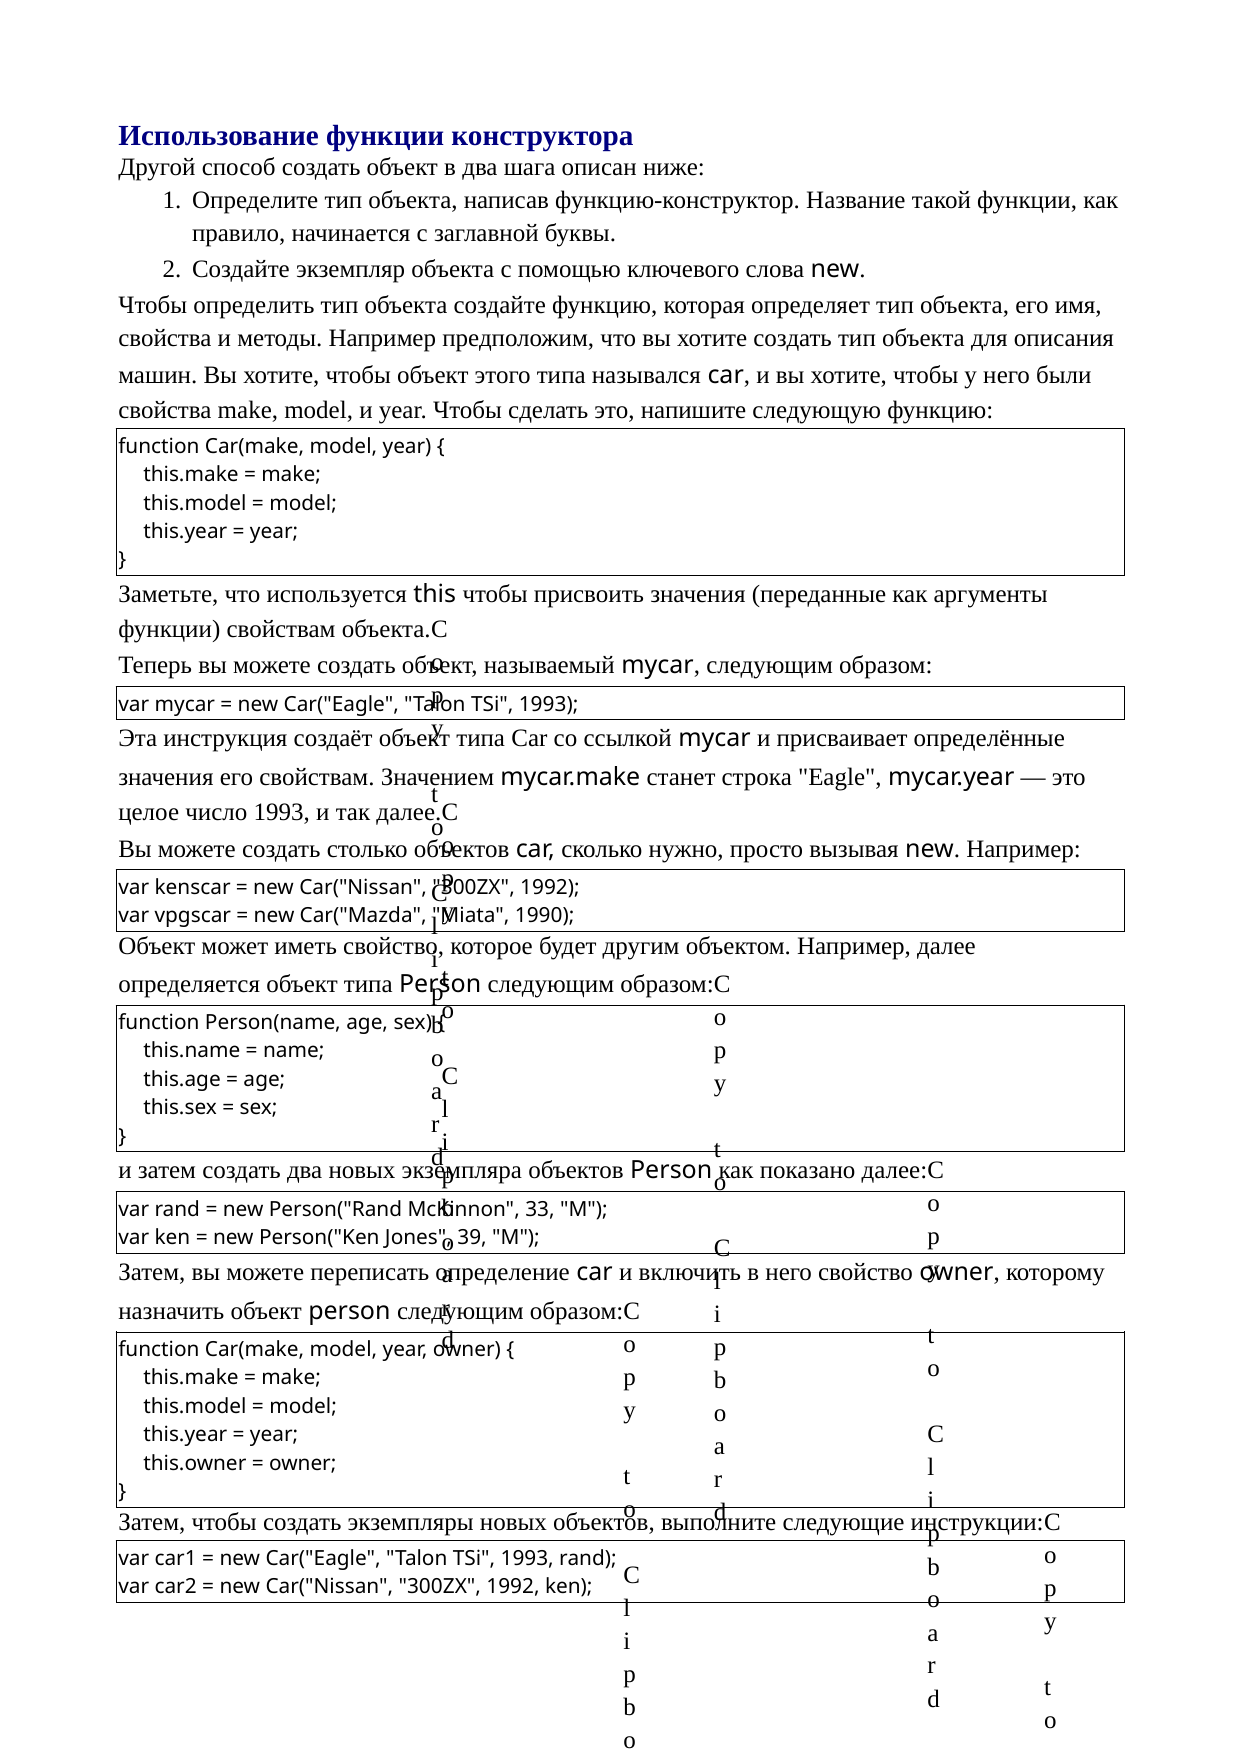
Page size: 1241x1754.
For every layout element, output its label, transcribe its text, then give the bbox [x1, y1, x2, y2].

text this.sex = sex; [118, 1092, 1122, 1118]
text Затем, вы можете переписать определение car и включить в него свойство owner, которому назначить объект person следующим образом: [118, 1254, 1122, 1326]
text function Car(make, model, year, owner) { [117, 1333, 1124, 1362]
text this.year = year; [118, 516, 1122, 542]
text Эта инструкция создаёт объект типа Car со ссылкой mycar и присваивает определённые значения его свойствам. Значением mycar.make станет строка "Eagle", mycar.year — это целое число 1993, и так далее. [118, 720, 1122, 826]
text this.age = age; [118, 1064, 1122, 1092]
text var car1 = new Car("Eagle", "Talon TSi", 1993, rand); [117, 1541, 1124, 1569]
text function Car(make, model, year) { [117, 429, 1124, 459]
text var vpgscar = new Car("Mazda", "Miata", 1990); [117, 898, 1124, 931]
text var mycar = new Car("Eagle", "Talon TSi", 1993); [117, 687, 1124, 719]
text Чтобы определить тип объекта создайте функцию, которая определяет тип объекта, его имя, свойства и методы. Например предположим, что вы хотите создать тип объекта для описания машин. Вы хотите, чтобы объект этого типа назывался car, и вы хотите, чтобы у него были свойства make, model, и year. Чтобы сделать это, напишите следующую функцию: [118, 290, 1122, 424]
text this.year = year; [118, 1419, 1122, 1448]
text var car2 = new Car("Nissan", "300ZX", 1992, ken); [117, 1569, 1124, 1602]
subtitle Использование функции конструктора [118, 118, 1122, 152]
text Вы можете создать столько объектов car, сколько нужно, просто вызывая new. Например: [118, 830, 1122, 864]
text this.model = model; [118, 1391, 1122, 1419]
text this.make = make; [118, 1362, 1122, 1391]
text Затем, чтобы создать экземпляры новых объектов, выполните следующие инструкции: [118, 1508, 1122, 1536]
text function Person(name, age, sex) { [117, 1006, 1124, 1036]
text } [117, 1474, 1124, 1507]
text var kenscar = new Car("Nissan", "300ZX", 1992); [117, 870, 1124, 898]
text this.make = make; [118, 459, 1122, 488]
text var rand = new Person("Rand McKinnon", 33, "M"); [117, 1192, 1124, 1219]
text Другой способ создать объект в два шага описан ниже: [118, 152, 1122, 180]
text Теперь вы можете создать объект, называемый mycar, следующим образом: [118, 647, 1122, 681]
text this.model = model; [118, 488, 1122, 516]
list Определите тип объекта, написав функцию-конструктор. Название такой функции, как правило, начинается с заглавной буквы. [162, 185, 1122, 246]
text } [117, 542, 1124, 575]
list Создайте экземпляр объекта с помощью ключевого слова new. [162, 251, 1122, 285]
text } [117, 1118, 1124, 1151]
text this.owner = owner; [118, 1448, 1122, 1474]
text var ken = new Person("Ken Jones", 39, "M"); [117, 1219, 1124, 1253]
text Заметьте, что используется this чтобы присвоить значения (переданные как аргументы функции) свойствам объекта. [118, 576, 1122, 643]
text и затем создать два новых экземпляра объектов Person как показано далее: [118, 1152, 1122, 1186]
text this.name = name; [118, 1036, 1122, 1064]
text Объект может иметь свойство, которое будет другим объектом. Например, далее определяется объект типа Person следующим образом: [118, 932, 1122, 999]
